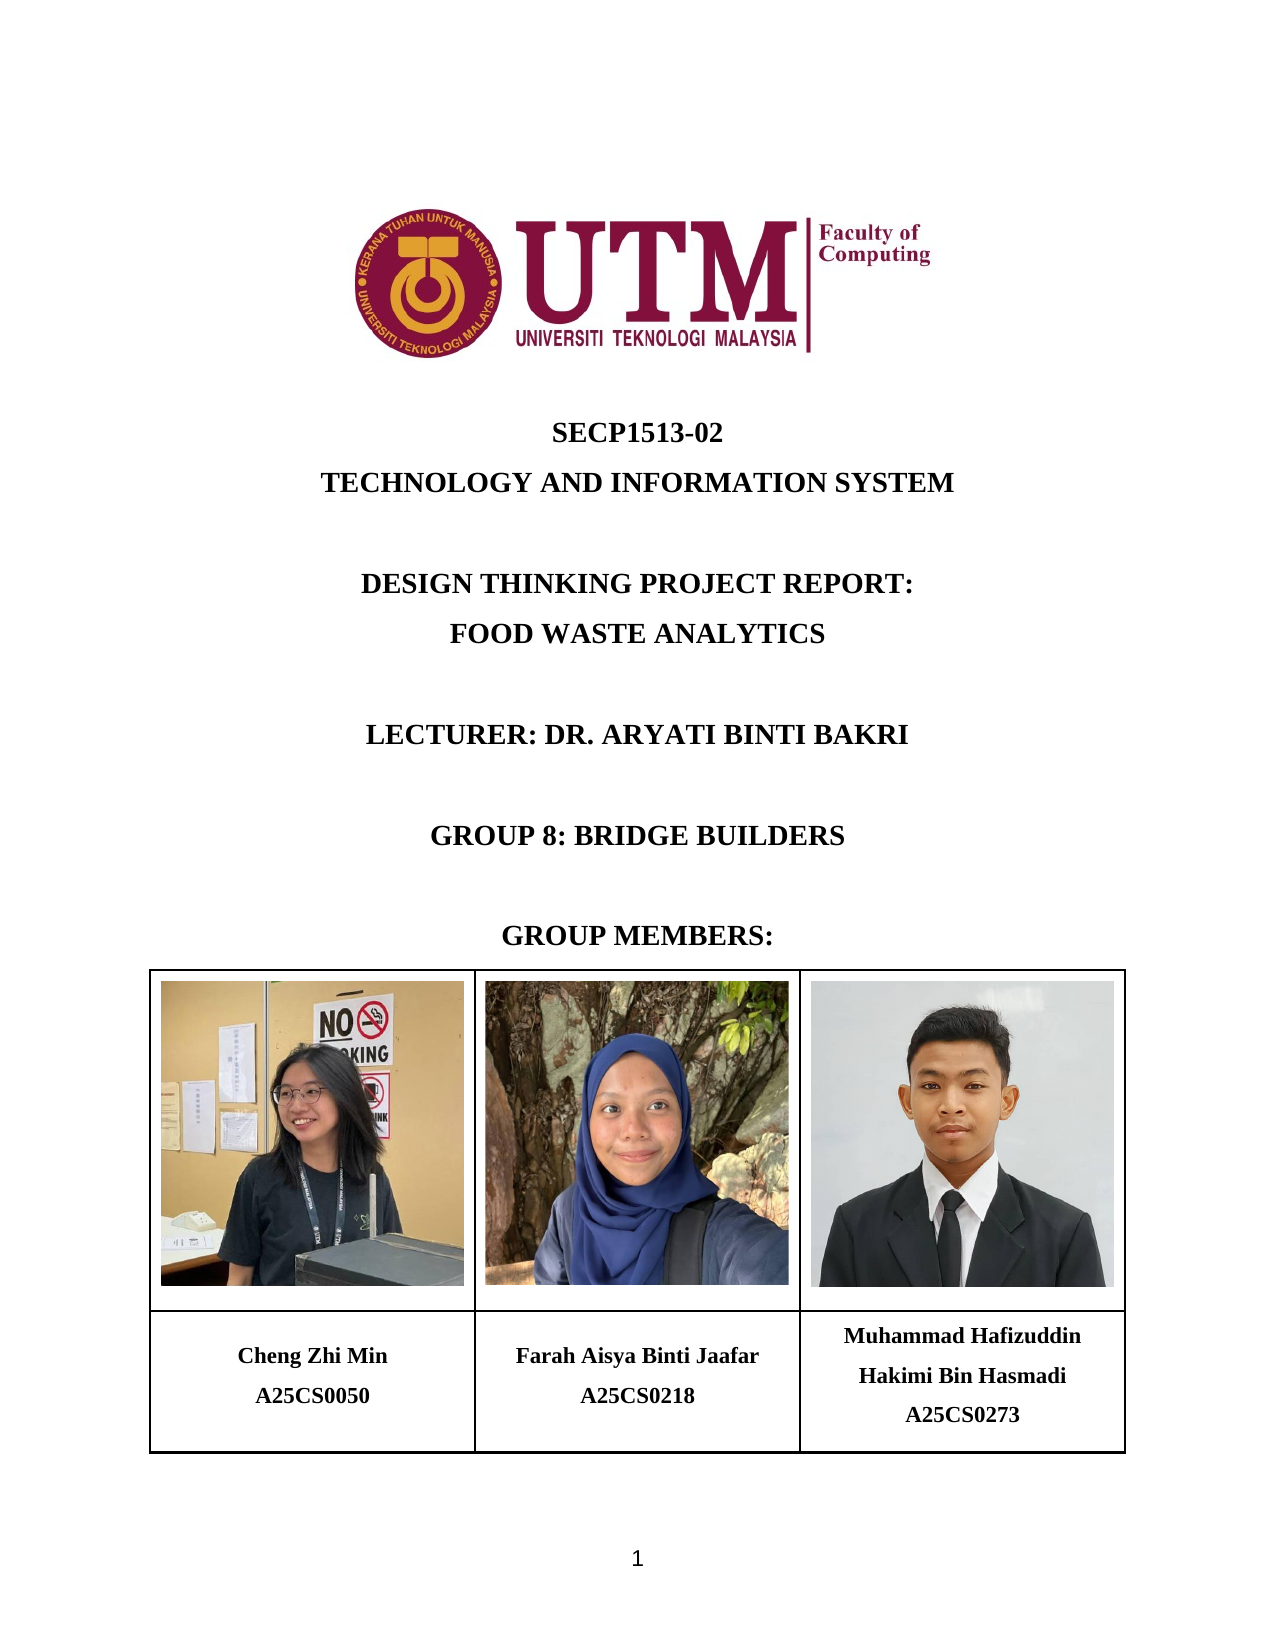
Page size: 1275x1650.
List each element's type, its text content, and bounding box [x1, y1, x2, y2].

table_cell Muhammad Hafizuddin Hakimi Bin Hasmadi A25CS0273 [801, 1312, 1124, 1451]
table_header [801, 971, 1124, 1310]
picture [150, 150, 1125, 402]
text LECTURER: DR. ARYATI BINTI BAKRI [150, 717, 1125, 751]
text SECP1513-02 [150, 415, 1125, 449]
table_cell Cheng Zhi Min A25CS0050 [151, 1312, 474, 1451]
text TECHNOLOGY AND INFORMATION SYSTEM [150, 466, 1125, 499]
text FOOD WASTE ANALYTICS [150, 616, 1125, 650]
picture [485, 981, 789, 1285]
text GROUP 8: BRIDGE BUILDERS [150, 818, 1125, 851]
table_cell Farah Aisya Binti Jaafar A25CS0218 [476, 1312, 799, 1451]
table_header [476, 971, 799, 1310]
text DESIGN THINKING PROJECT REPORT: [150, 566, 1125, 600]
picture [811, 981, 1114, 1287]
picture [161, 981, 464, 1286]
text GROUP MEMBERS: [150, 918, 1125, 952]
table_header [151, 971, 474, 1310]
